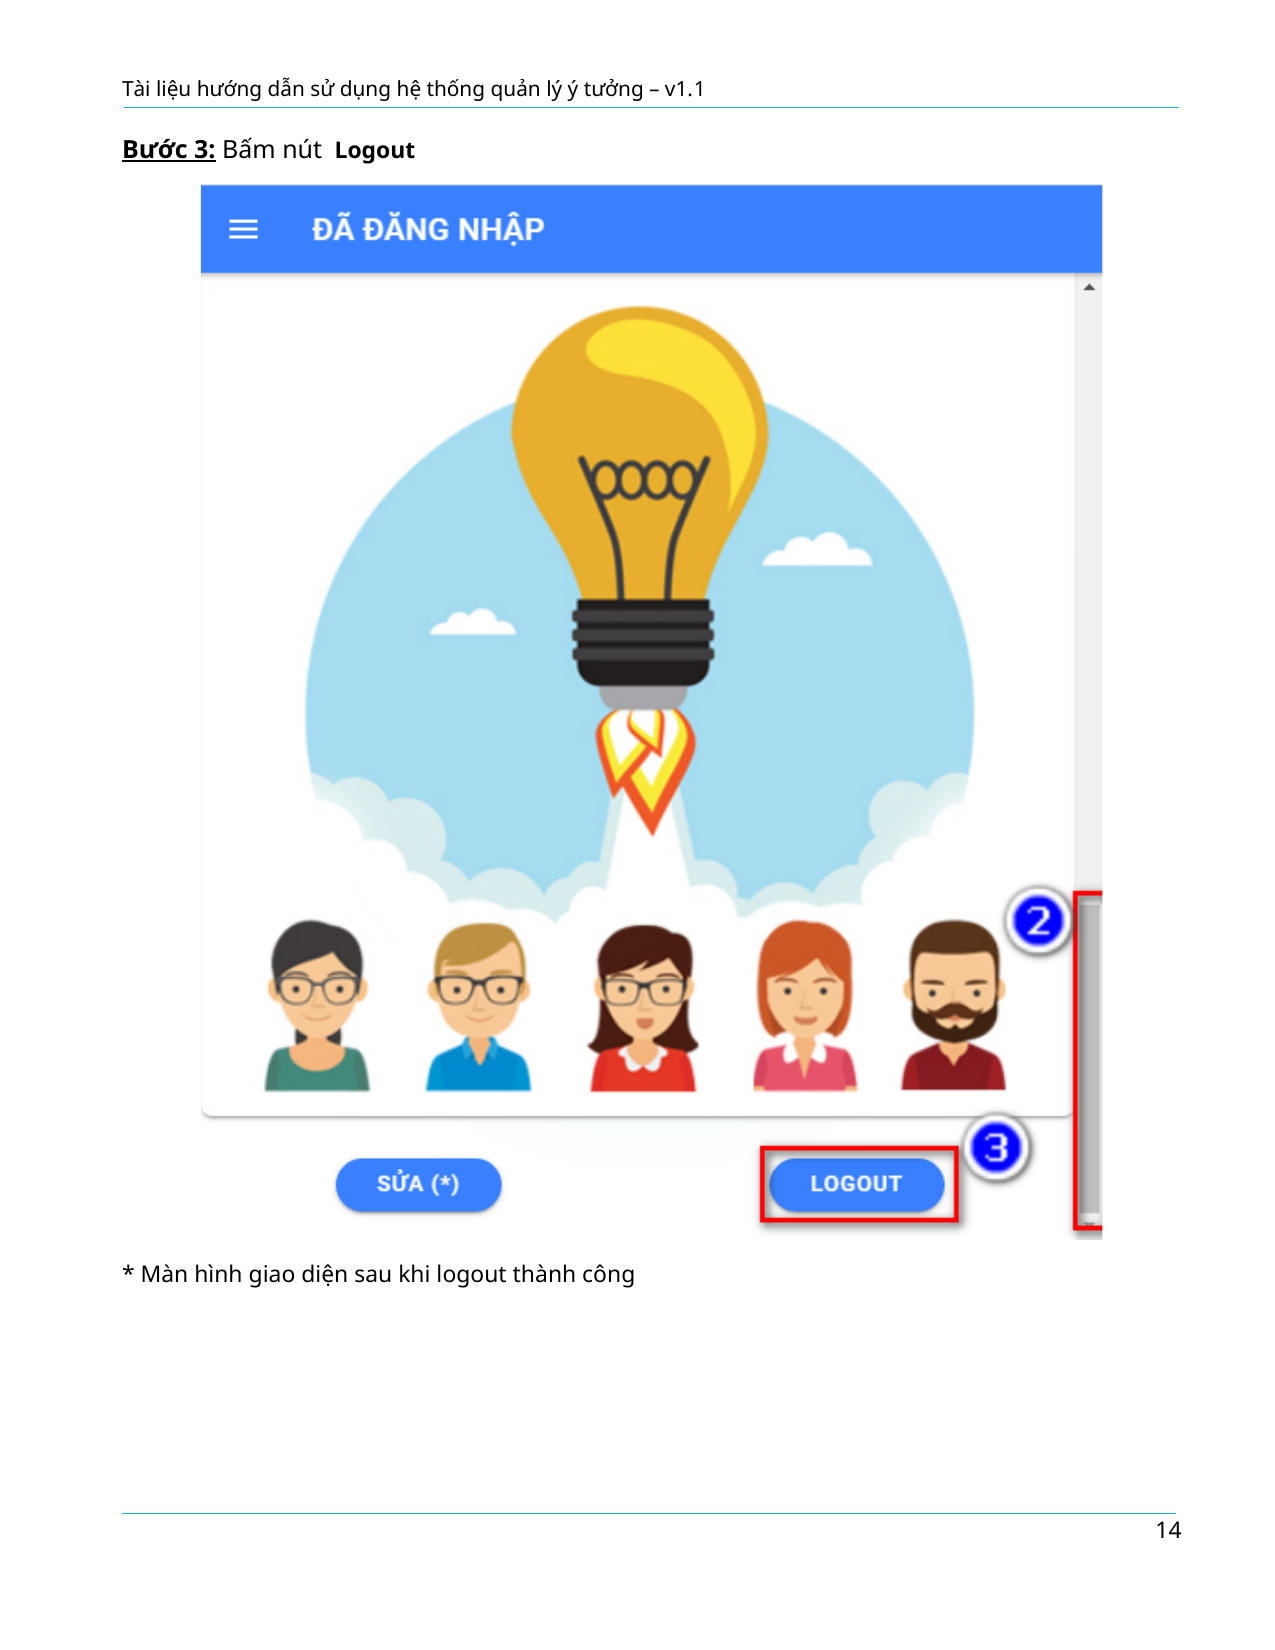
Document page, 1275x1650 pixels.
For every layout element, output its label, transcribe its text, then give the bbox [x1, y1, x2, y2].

picture [200, 184, 1103, 1240]
text Bước 3: Bấm nút Logout [122, 131, 1181, 165]
text * Màn hình giao diện sau khi logout thành công [122, 1258, 1181, 1290]
